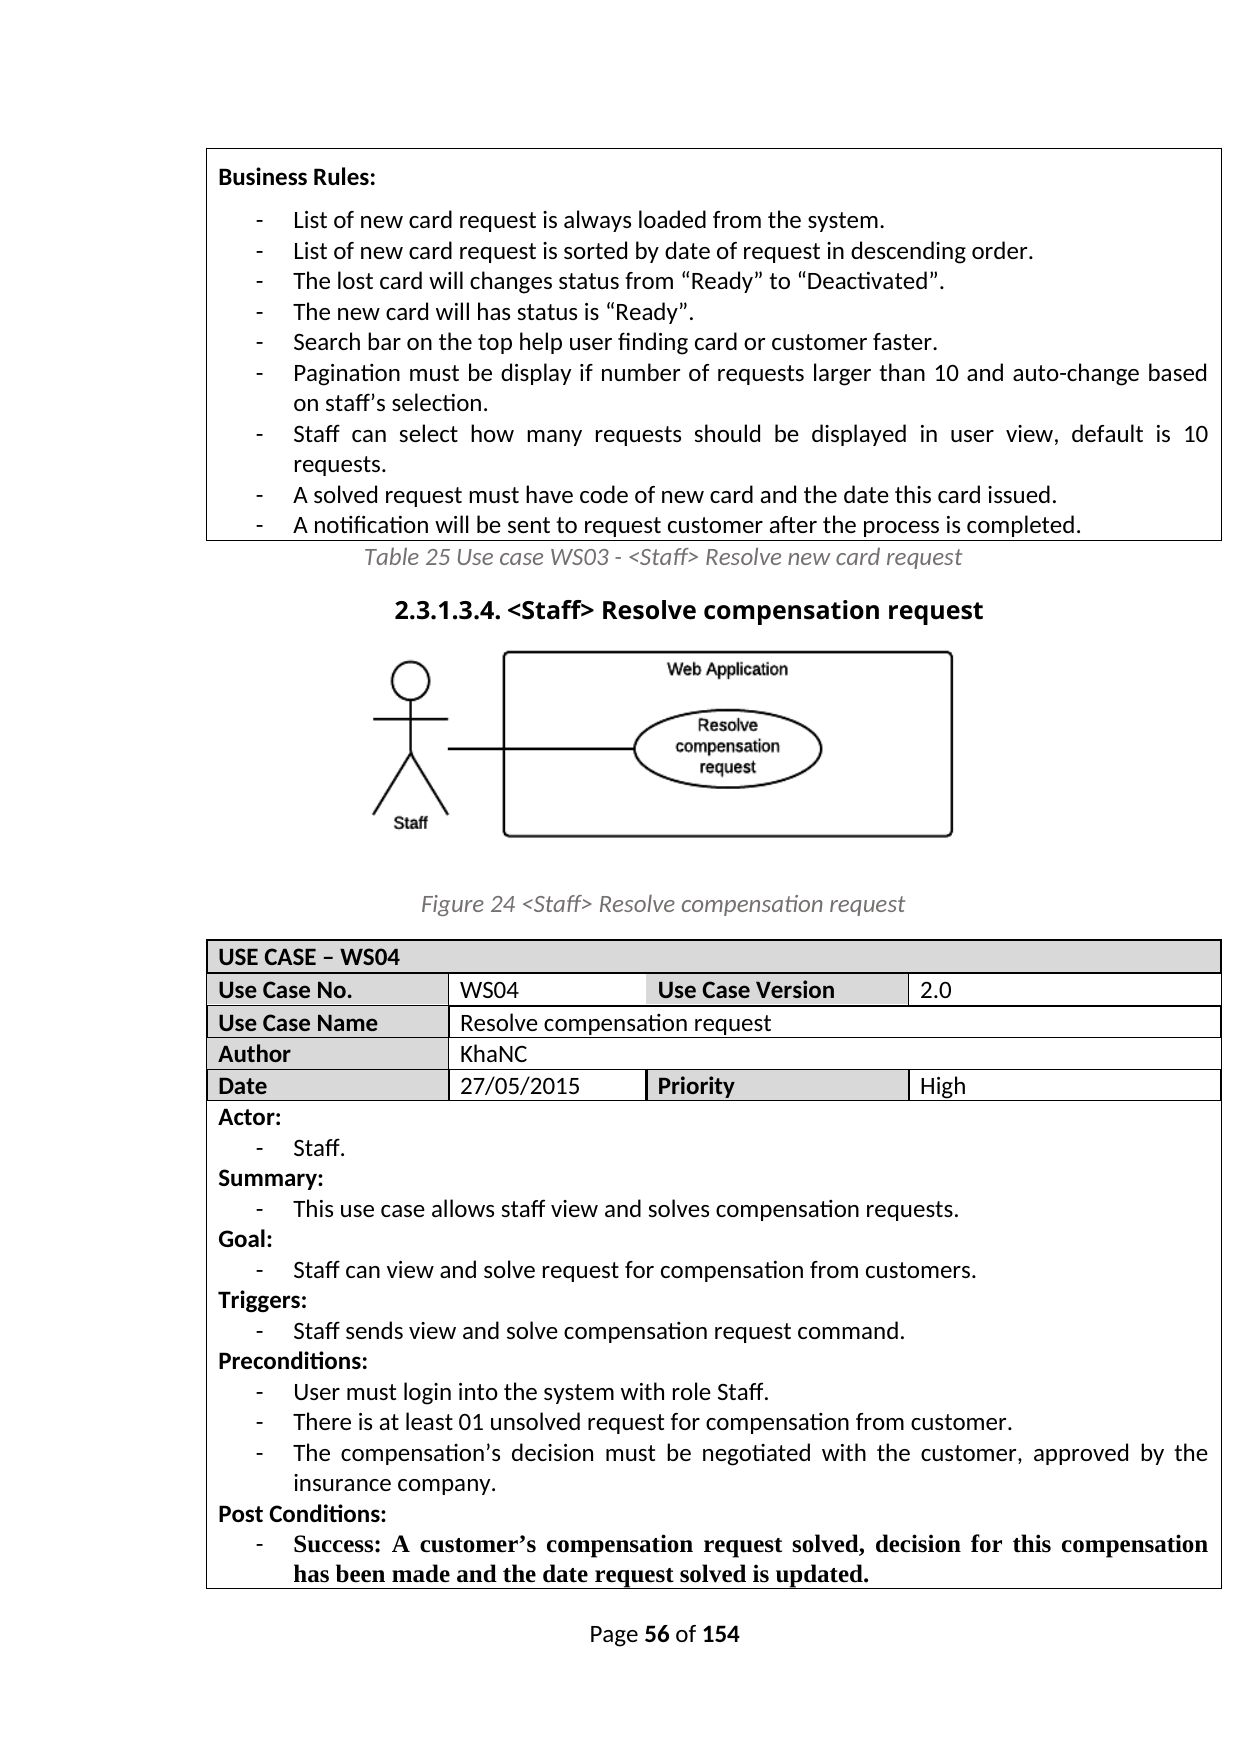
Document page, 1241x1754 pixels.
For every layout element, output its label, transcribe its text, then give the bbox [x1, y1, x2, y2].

table_cell 27/05/2015 [450, 1070, 645, 1100]
table_cell Resolve compensation request [450, 1007, 1220, 1037]
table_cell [207, 1101, 1221, 1588]
text Figure 24 <Staff> Resolve compensation request [207, 888, 1122, 918]
table_cell Use Case No. [207, 974, 448, 1004]
table_cell Date [208, 1070, 448, 1100]
picture [341, 629, 988, 869]
table_cell KhaNC [449, 1038, 1221, 1069]
table_cell High [910, 1070, 1220, 1100]
table_cell Priority [648, 1070, 908, 1100]
table_cell WS04 [449, 974, 646, 1004]
subtitle <Staff> Resolve compensation request [394, 592, 1122, 626]
text Table 25 Use case WS03 - <Staff> Resolve new card request [207, 541, 1122, 572]
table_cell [207, 149, 1221, 540]
table_header USE CASE – WS04 [208, 941, 1220, 972]
table_cell Use Case Version [646, 974, 908, 1004]
table_cell Use Case Name [208, 1006, 448, 1037]
table_cell Author [207, 1038, 448, 1069]
table_cell 2.0 [909, 974, 1221, 1004]
